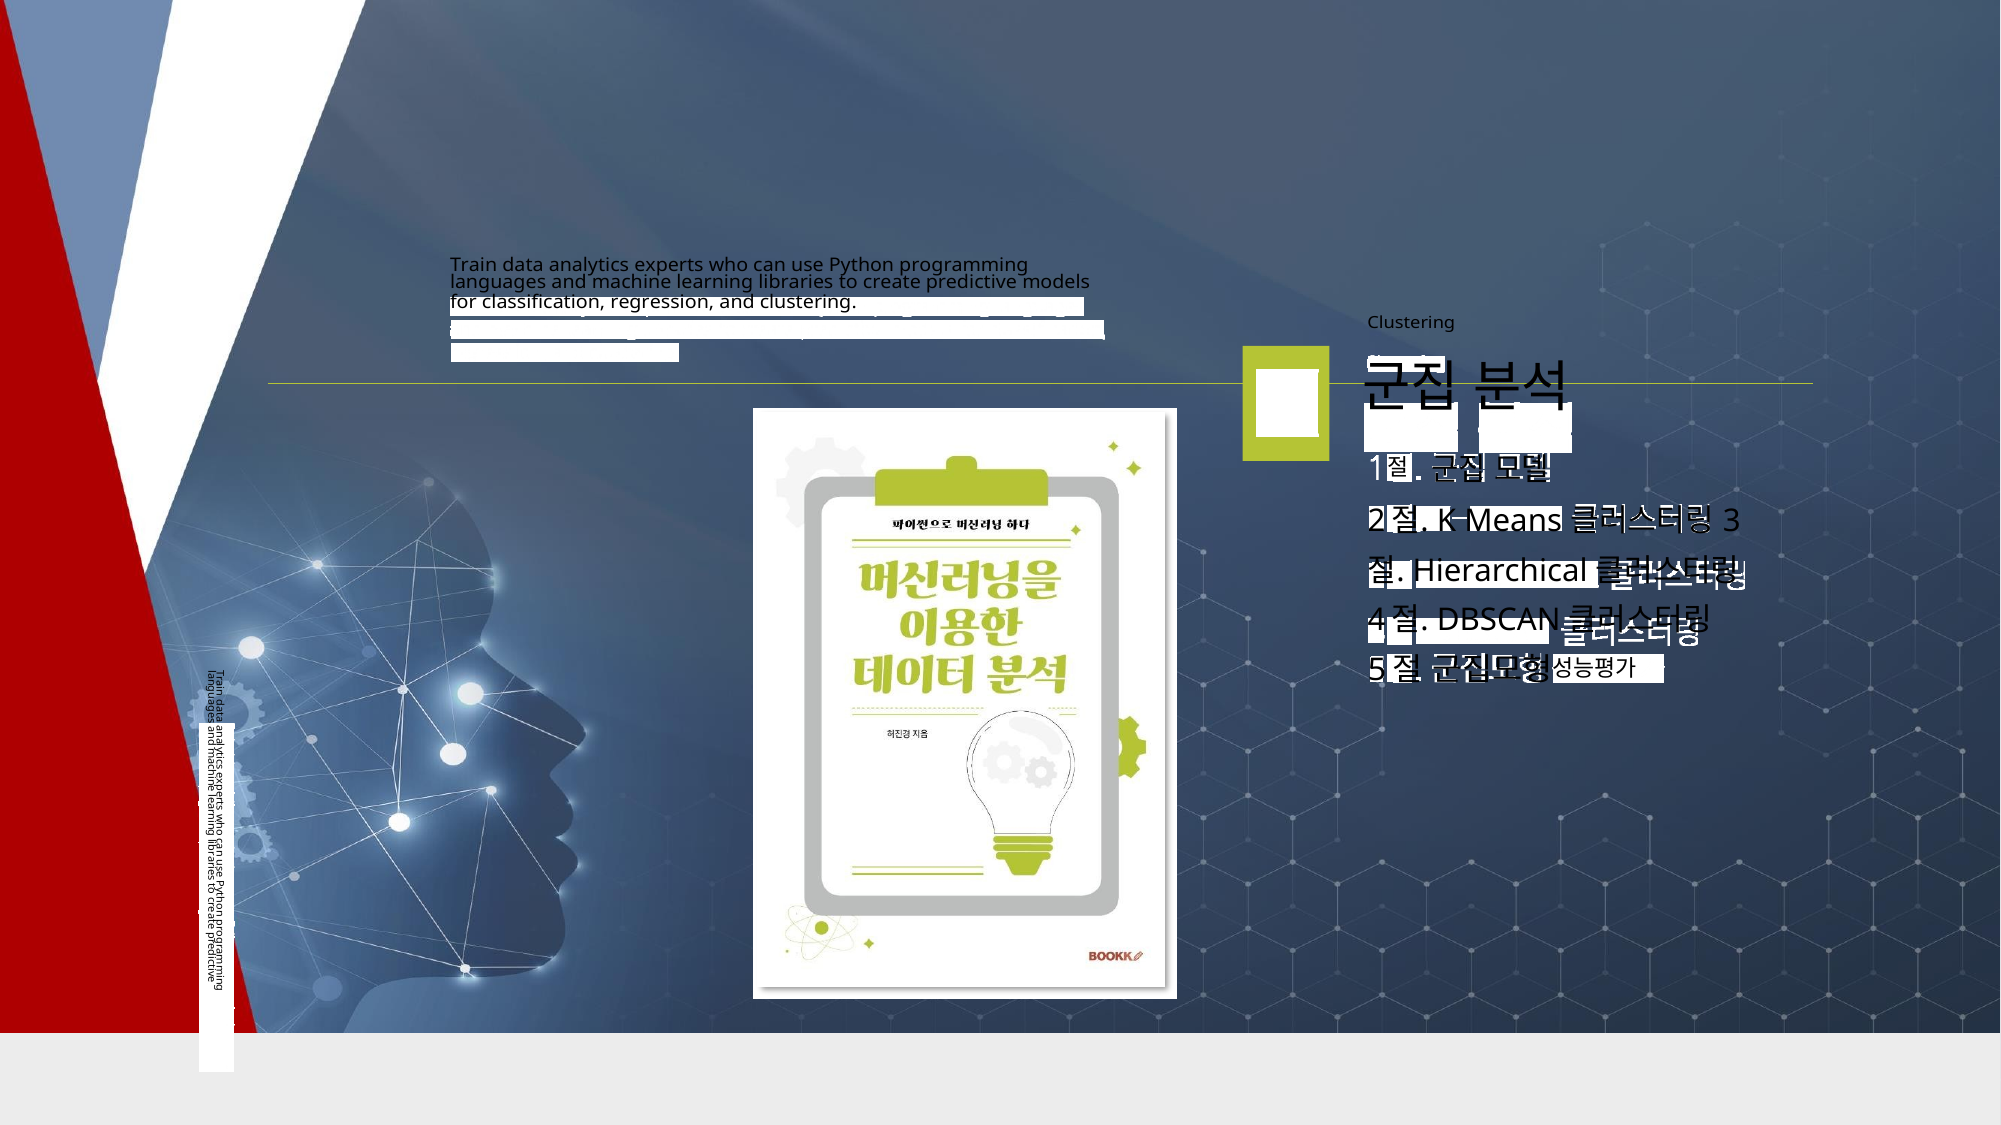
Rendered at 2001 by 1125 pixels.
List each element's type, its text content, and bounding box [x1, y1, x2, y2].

text 군집 분석 [1362, 342, 2000, 422]
text 5절 군집모형 [1367, 644, 2000, 690]
text 2절. K Means 클러스터링 3절. Hierarchical 클러스터링 4절. DBSCAN 클러스터링 [1367, 495, 1752, 640]
text Train data analytics experts who can use Python programming languages and machine learning libraries to create predictive models for classification, regression, and clustering. [450, 256, 1105, 313]
text Clustering [1367, 311, 2000, 334]
text 군집 모델 [1431, 444, 2000, 489]
picture [0, 0, 2001, 1125]
